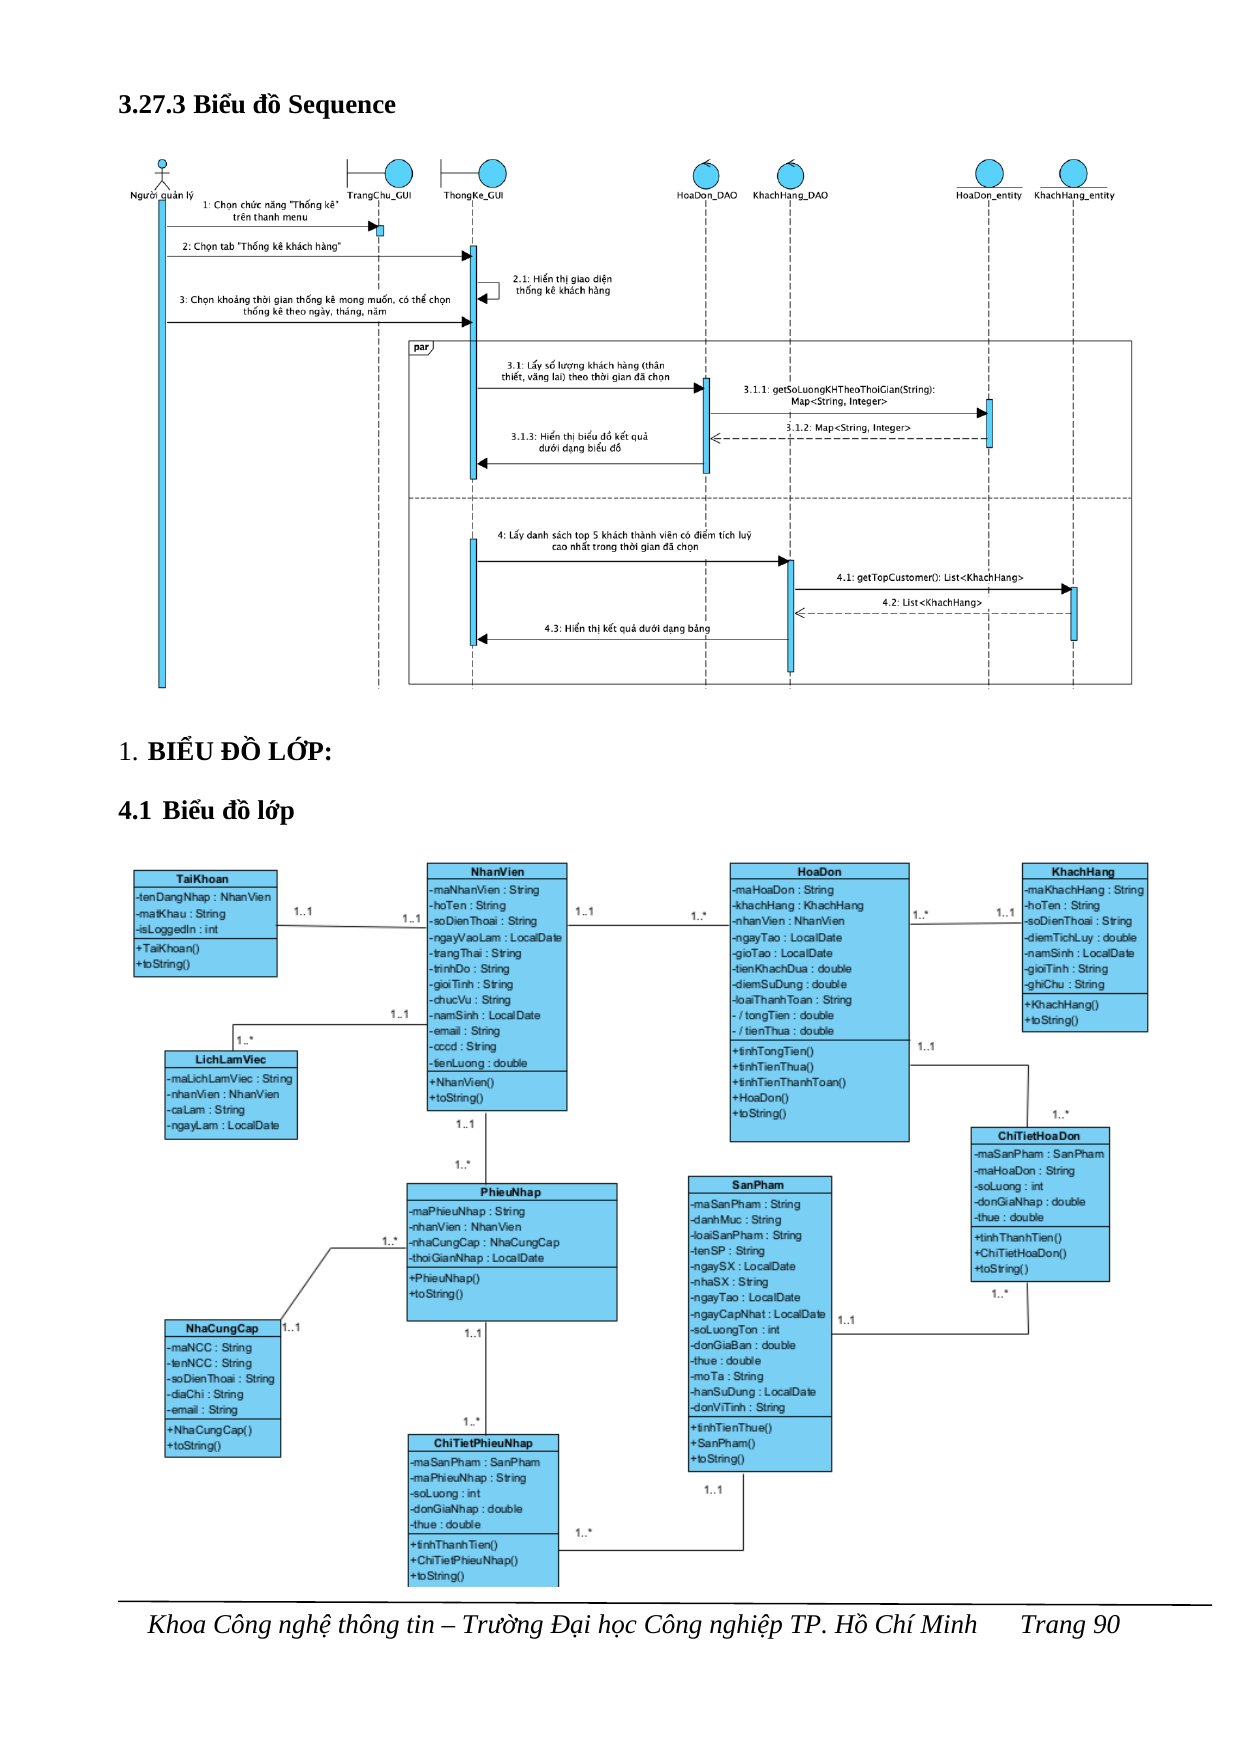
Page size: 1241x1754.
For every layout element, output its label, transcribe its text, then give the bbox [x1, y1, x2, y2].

subtitle Biểu đồ lớp [118, 794, 1152, 825]
picture [118, 147, 1153, 704]
subtitle Biểu đồ Sequence [118, 89, 1152, 120]
subtitle BIỂU ĐỒ LỚP: [118, 735, 1152, 766]
picture [118, 853, 1152, 1587]
